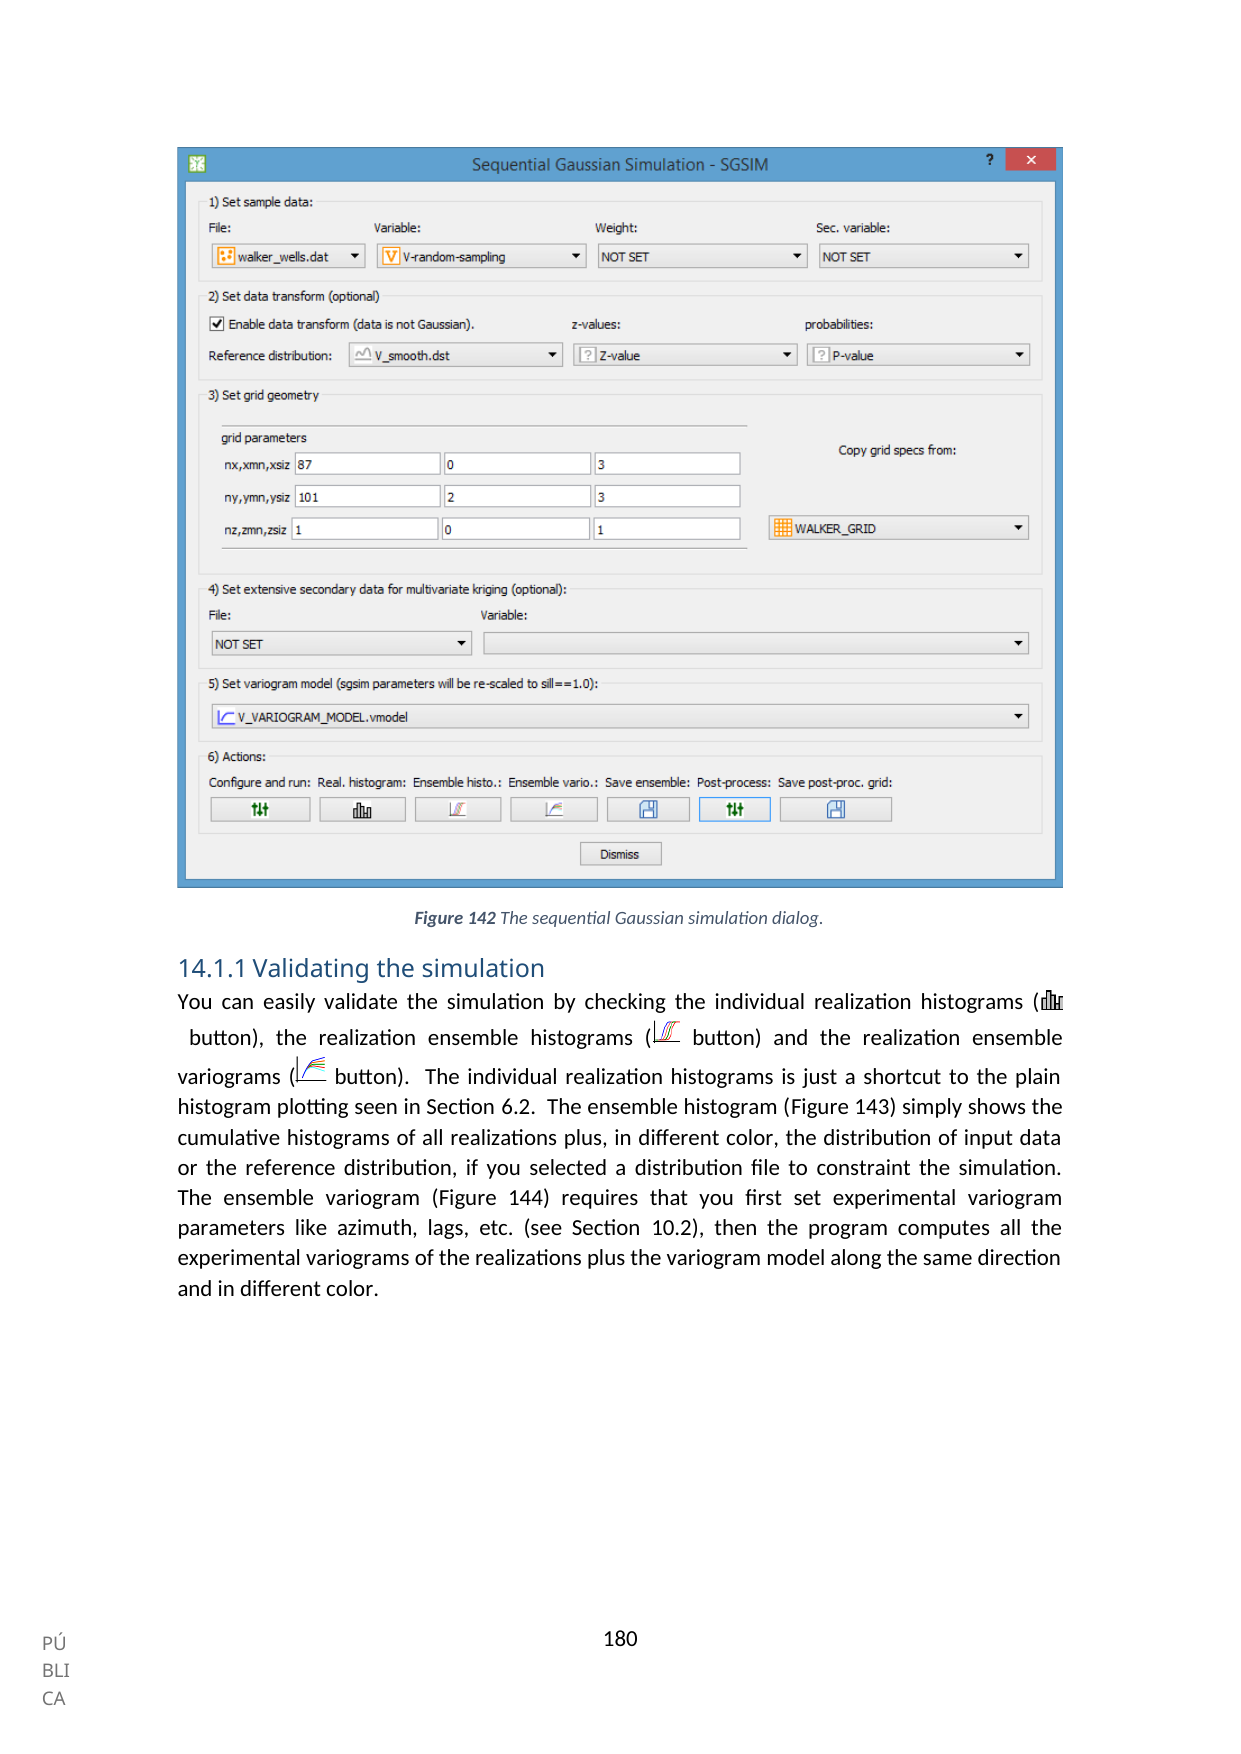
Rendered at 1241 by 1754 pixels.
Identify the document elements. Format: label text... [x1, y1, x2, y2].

subtitle Validating the simulation [177, 950, 1063, 984]
picture [295, 1053, 327, 1085]
text You can easily validate the simulation by checking the individual realization histograms ( button), the realization ensemble histograms ( button) and the realization ensemble variograms ( button). The individual realization histograms is just a shortcut to the plain histogram plotting seen in Section 6.2. The ensemble histogram (Figure 140) simply shows the cumulative histograms of all realizations plus, in different color, the distribution of input data or the reference distribution, if you selected a distribution file to constraint the simulation. The ensemble variogram (Figure 141) requires that you first set experimental variogram parameters like azimuth, lags, etc. (see Section 10.2), then the program computes all the experimental variograms of the realizations plus the variogram model along the same direction and in different color. [177, 987, 1063, 1302]
picture [177, 147, 1063, 888]
picture [652, 1017, 681, 1046]
picture [1041, 987, 1063, 1010]
text Figure 142 The sequential Gaussian simulation dialog. [177, 907, 1063, 929]
